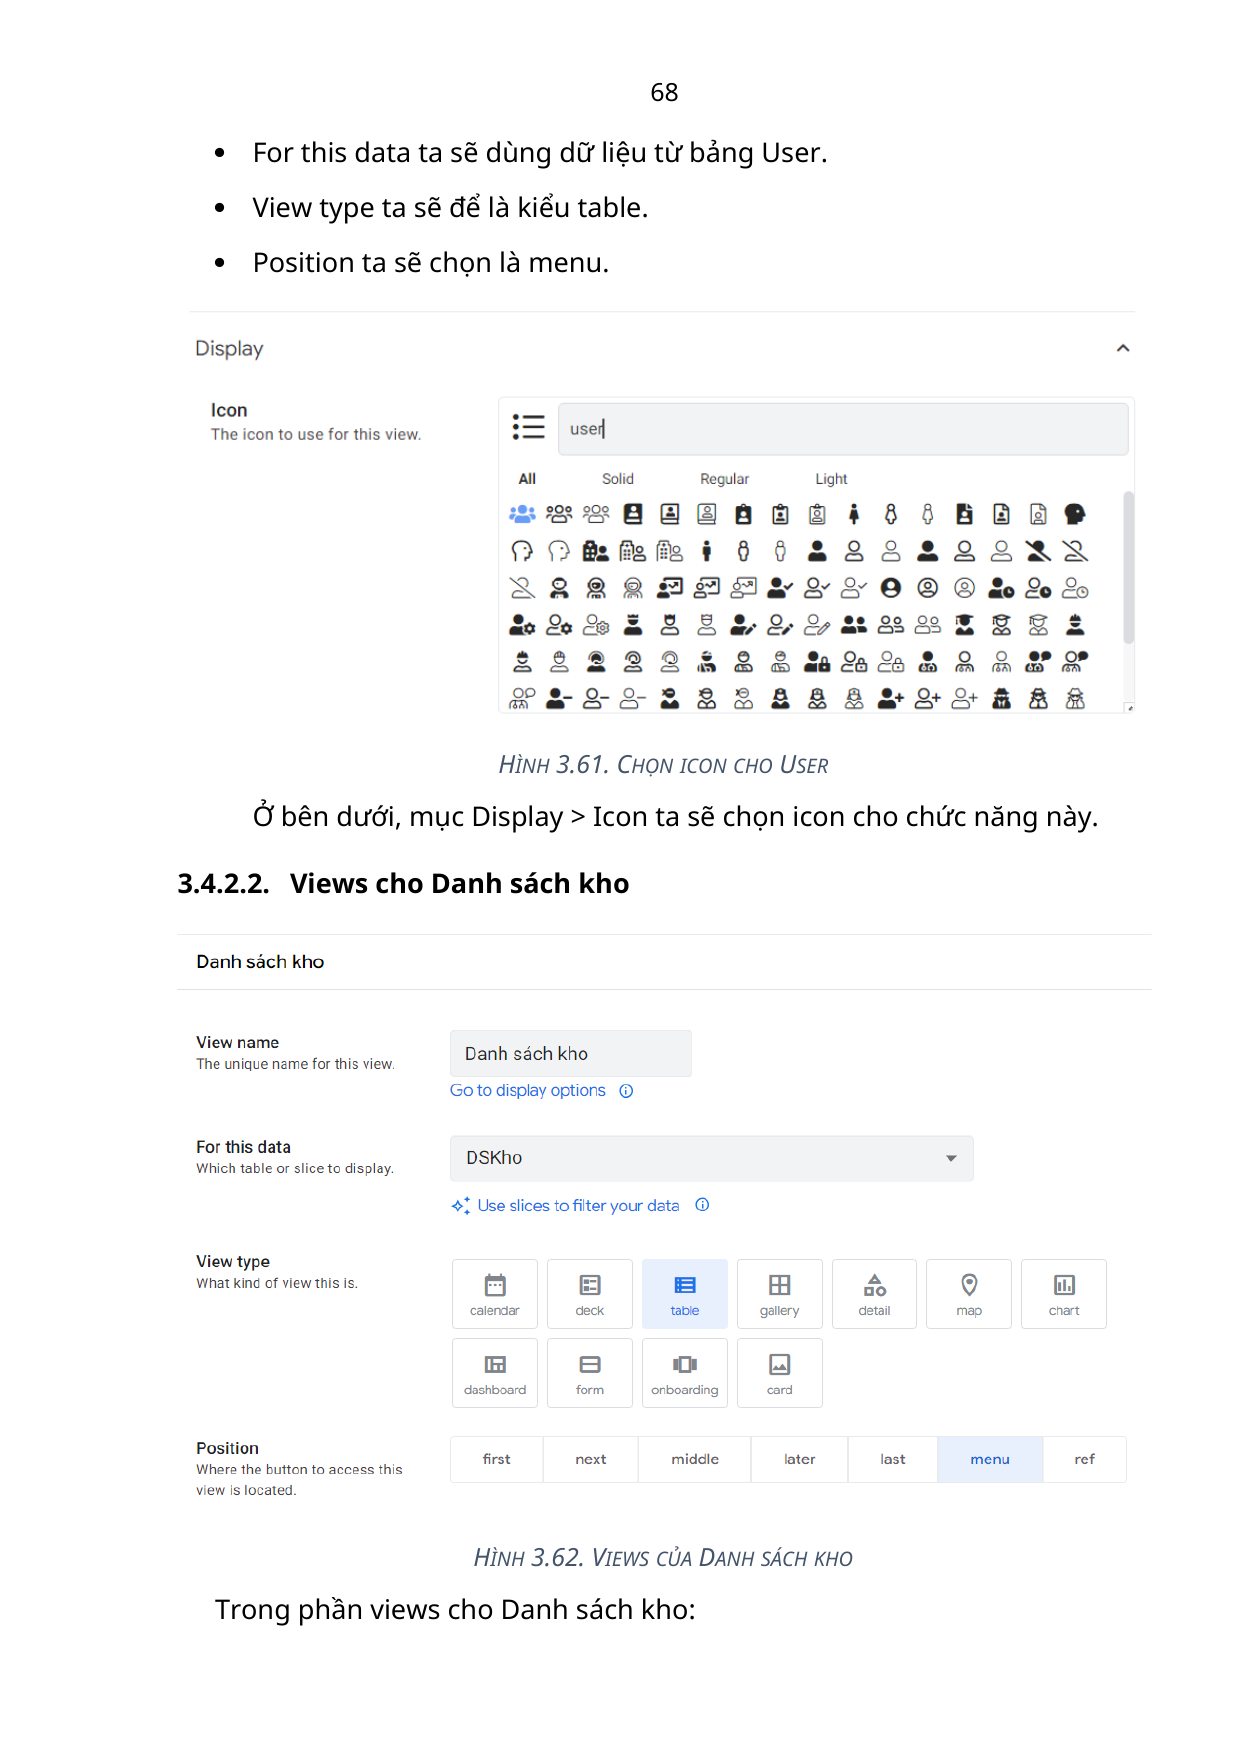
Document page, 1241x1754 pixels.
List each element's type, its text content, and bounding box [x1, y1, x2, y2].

picture [177, 307, 1152, 721]
picture [177, 932, 1152, 1515]
list For this data ta sẽ dùng dữ liệu từ bảng User. [215, 133, 1152, 170]
text Ở bên dưới, mục Display > Icon ta sẽ chọn icon cho chức năng này. [177, 797, 1152, 834]
text Hình 3.62. Views của Danh sách kho [177, 1540, 1152, 1574]
list Position ta sẽ chọn là menu. [215, 244, 1152, 281]
list View type ta sẽ để là kiểu table. [215, 188, 1152, 225]
subtitle Views cho Danh sách kho [177, 865, 1152, 902]
text Trong phần views cho Danh sách kho: [177, 1590, 1152, 1627]
text Hình 3.61. Chọn icon cho User [177, 746, 1152, 780]
